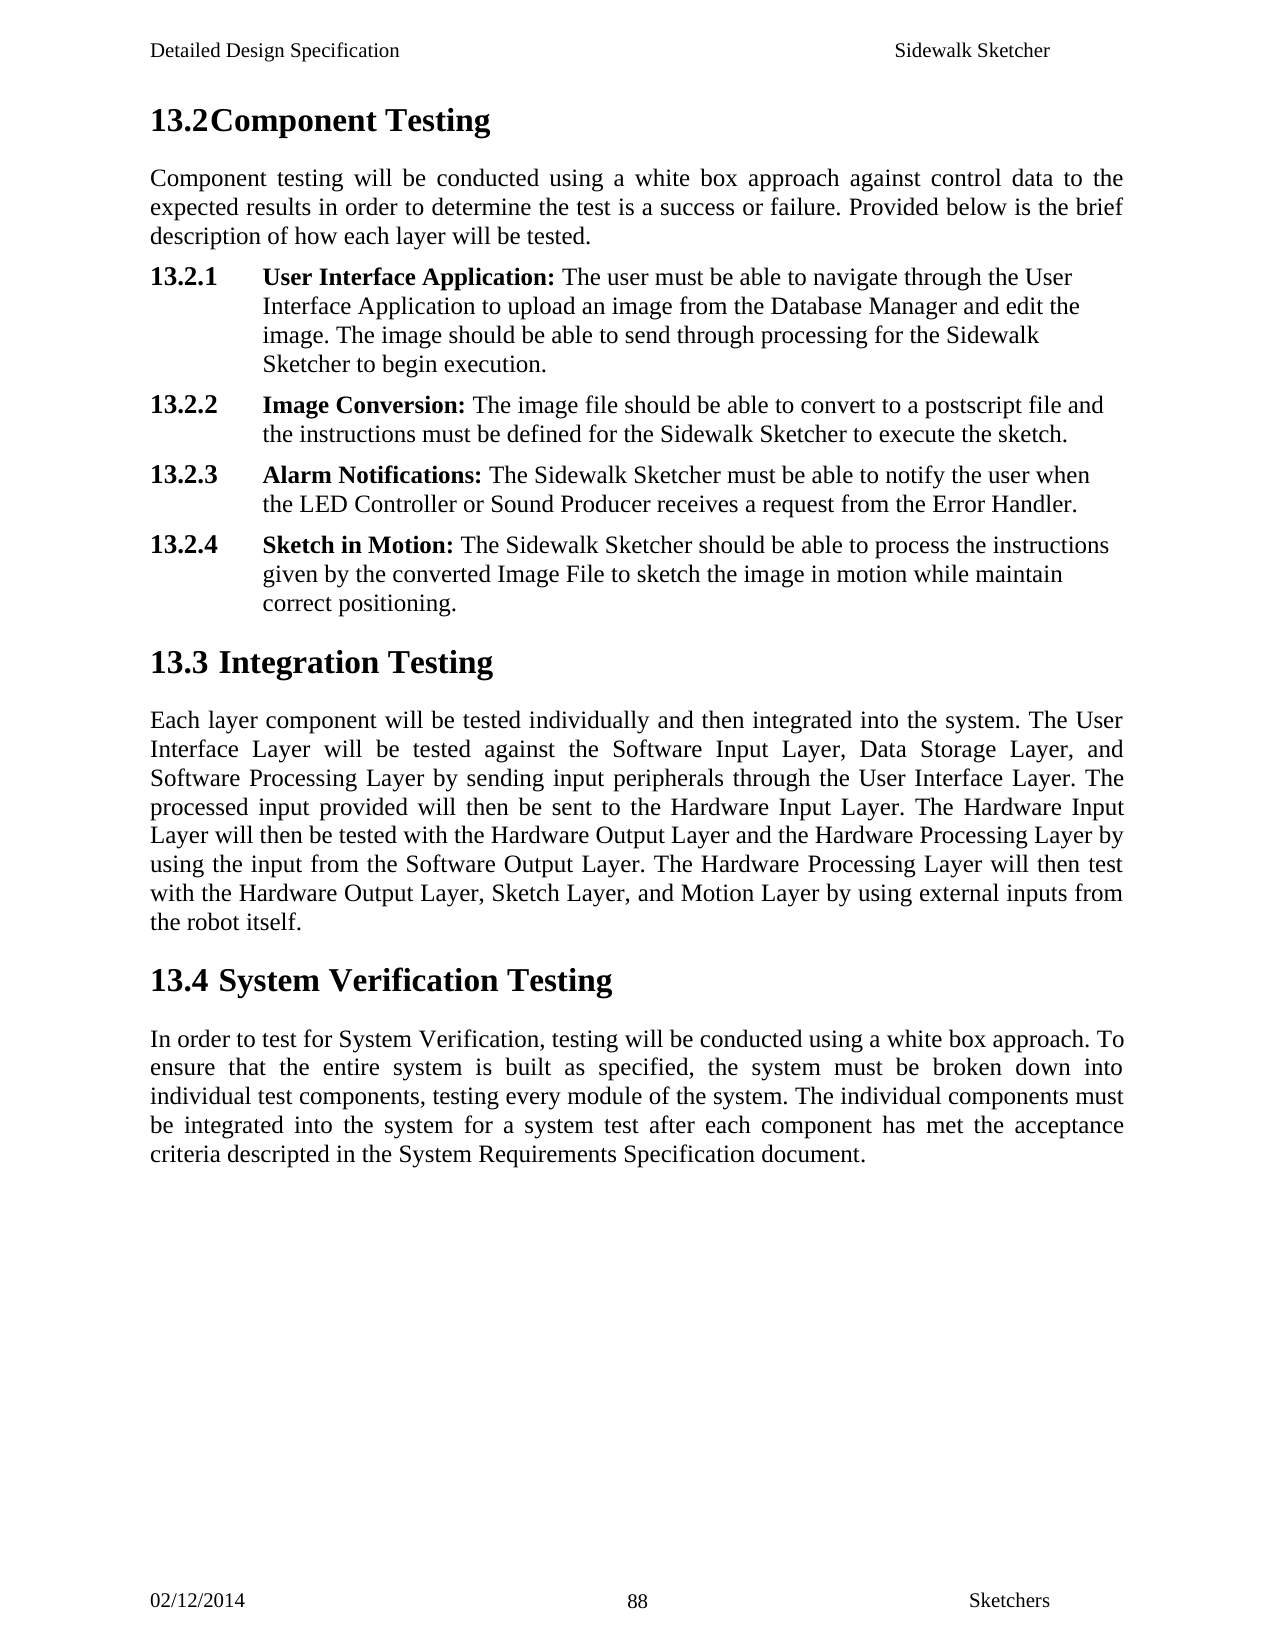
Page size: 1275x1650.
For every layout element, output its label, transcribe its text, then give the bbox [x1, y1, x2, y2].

subtitle User Interface Application: The user must be able to navigate through the User Interface Application to upload an image from the Database Manager and edit the image. The image should be able to send through processing for the Sidewalk Sketcher to begin execution. [150, 260, 1125, 377]
text In order to test for System Verification, testing will be conducted using a white box approach. To ensure that the entire system is built as specified, the system must be broken down into individual test components, testing every module of the system. The individual components must be integrated into the system for a system test after each component has met the acceptance criteria descripted in the System Requirements Specification document. [150, 1024, 1125, 1167]
subtitle Component Testing [150, 100, 1125, 138]
text Component testing will be conducted using a white box approach against control data to the expected results in order to determine the test is a success or failure. Provided below is the brief description of how each layer will be tested. [150, 163, 1125, 249]
subtitle Sketch in Motion: The Sidewalk Sketcher should be able to process the instructions given by the converted Image File to sketch the image in motion while maintain correct positioning. [150, 528, 1125, 617]
text Each layer component will be tested individually and then integrated into the system. The User Interface Layer will be tested against the Software Input Layer, Data Storage Layer, and Software Processing Layer by sending input peripherals through the User Interface Layer. The processed input provided will then be sent to the Hardware Input Layer. The Hardware Input Layer will then be tested with the Hardware Output Layer and the Hardware Processing Layer by using the input from the Software Output Layer. The Hardware Processing Layer will then test with the Hardware Output Layer, Sketch Layer, and Motion Layer by using external inputs from the robot itself. [150, 705, 1125, 935]
subtitle Alarm Notifications: The Sidewalk Sketcher must be able to notify the user when the LED Controller or Sound Producer receives a request from the Error Handler. [150, 458, 1125, 518]
subtitle Image Conversion: The image file should be able to convert to a postscript file and the instructions must be defined for the Sidewalk Sketcher to execute the sketch. [150, 388, 1125, 448]
subtitle Integration Testing [150, 642, 1125, 680]
subtitle System Verification Testing [150, 960, 1125, 999]
